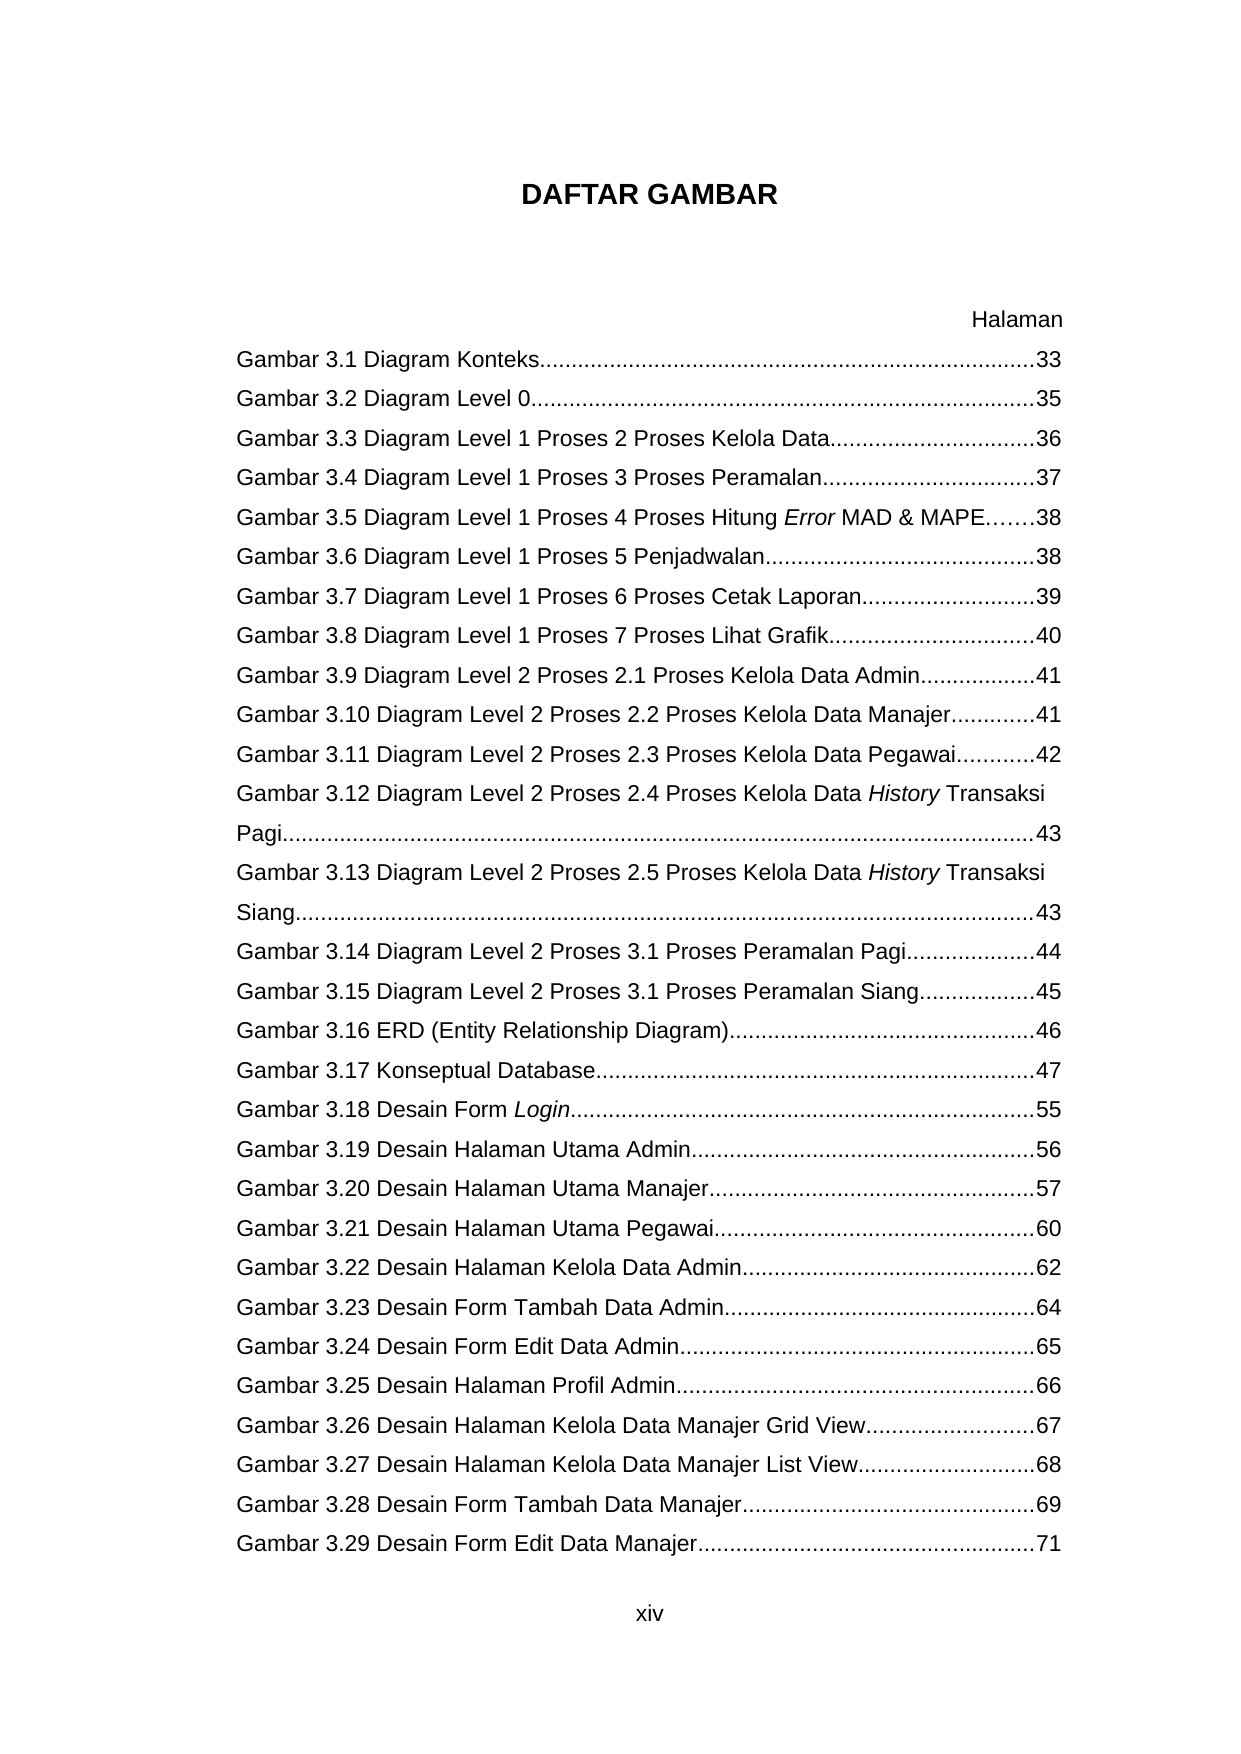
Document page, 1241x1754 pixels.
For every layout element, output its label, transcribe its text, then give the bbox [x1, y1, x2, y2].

text Gambar 3.18 Desain Form Login 55 [236, 1096, 1063, 1122]
text Gambar 3.26 Desain Halaman Kelola Data Manajer Grid View 67 [236, 1412, 1063, 1438]
text Gambar 3.16 ERD (Entity Relationship Diagram) 46 [236, 1017, 1063, 1043]
text Gambar 3.29 Desain Form Edit Data Manajer 71 [236, 1530, 1063, 1557]
text Gambar 3.14 Diagram Level 2 Proses 3.1 Proses Peramalan Pagi 44 [236, 938, 1063, 964]
text Gambar 3.19 Desain Halaman Utama Admin 56 [236, 1136, 1063, 1162]
text Gambar 3.10 Diagram Level 2 Proses 2.2 Proses Kelola Data Manajer 41 [236, 701, 1063, 728]
text Gambar 3.23 Desain Form Tambah Data Admin 64 [236, 1293, 1063, 1320]
text Gambar 3.22 Desain Halaman Kelola Data Admin 62 [236, 1254, 1063, 1280]
text Gambar 3.4 Diagram Level 1 Proses 3 Proses Peramalan 37 [236, 464, 1063, 491]
text Gambar 3.15 Diagram Level 2 Proses 3.1 Proses Peramalan Siang 45 [236, 978, 1063, 1004]
text Gambar 3.9 Diagram Level 2 Proses 2.1 Proses Kelola Data Admin 41 [236, 662, 1063, 688]
text Gambar 3.2 Diagram Level 0 35 [236, 385, 1063, 412]
text Gambar 3.28 Desain Form Tambah Data Manajer 69 [236, 1491, 1063, 1517]
text Gambar 3.6 Diagram Level 1 Proses 5 Penjadwalan 38 [236, 543, 1063, 570]
text Gambar 3.20 Desain Halaman Utama Manajer 57 [236, 1175, 1063, 1201]
text Gambar 3.17 Konseptual Database 47 [236, 1057, 1063, 1083]
text Gambar 3.25 Desain Halaman Profil Admin 66 [236, 1372, 1063, 1399]
text Gambar 3.8 Diagram Level 1 Proses 7 Proses Lihat Grafik 40 [236, 622, 1063, 649]
text Gambar 3.7 Diagram Level 1 Proses 6 Proses Cetak Laporan 39 [236, 583, 1063, 609]
text Gambar 3.11 Diagram Level 2 Proses 2.3 Proses Kelola Data Pegawai 42 [236, 741, 1063, 767]
text Halaman [236, 306, 1063, 333]
text Gambar 3.24 Desain Form Edit Data Admin 65 [236, 1333, 1063, 1359]
text Gambar 3.5 Diagram Level 1 Proses 4 Proses Hitung Error MAD & MAPE 38 [236, 504, 1063, 530]
text Gambar 3.3 Diagram Level 1 Proses 2 Proses Kelola Data 36 [236, 425, 1063, 451]
text Gambar 3.12 Diagram Level 2 Proses 2.4 Proses Kelola Data History Transaksi Pagi 43 [236, 780, 1063, 846]
text Gambar 3.21 Desain Halaman Utama Pegawai 60 [236, 1214, 1063, 1241]
subtitle DAFTAR GAMBAR [236, 177, 1063, 211]
text Gambar 3.1 Diagram Konteks 33 [236, 346, 1063, 372]
text Gambar 3.13 Diagram Level 2 Proses 2.5 Proses Kelola Data History Transaksi Siang 43 [236, 859, 1063, 925]
text Gambar 3.27 Desain Halaman Kelola Data Manajer List View 68 [236, 1451, 1063, 1478]
